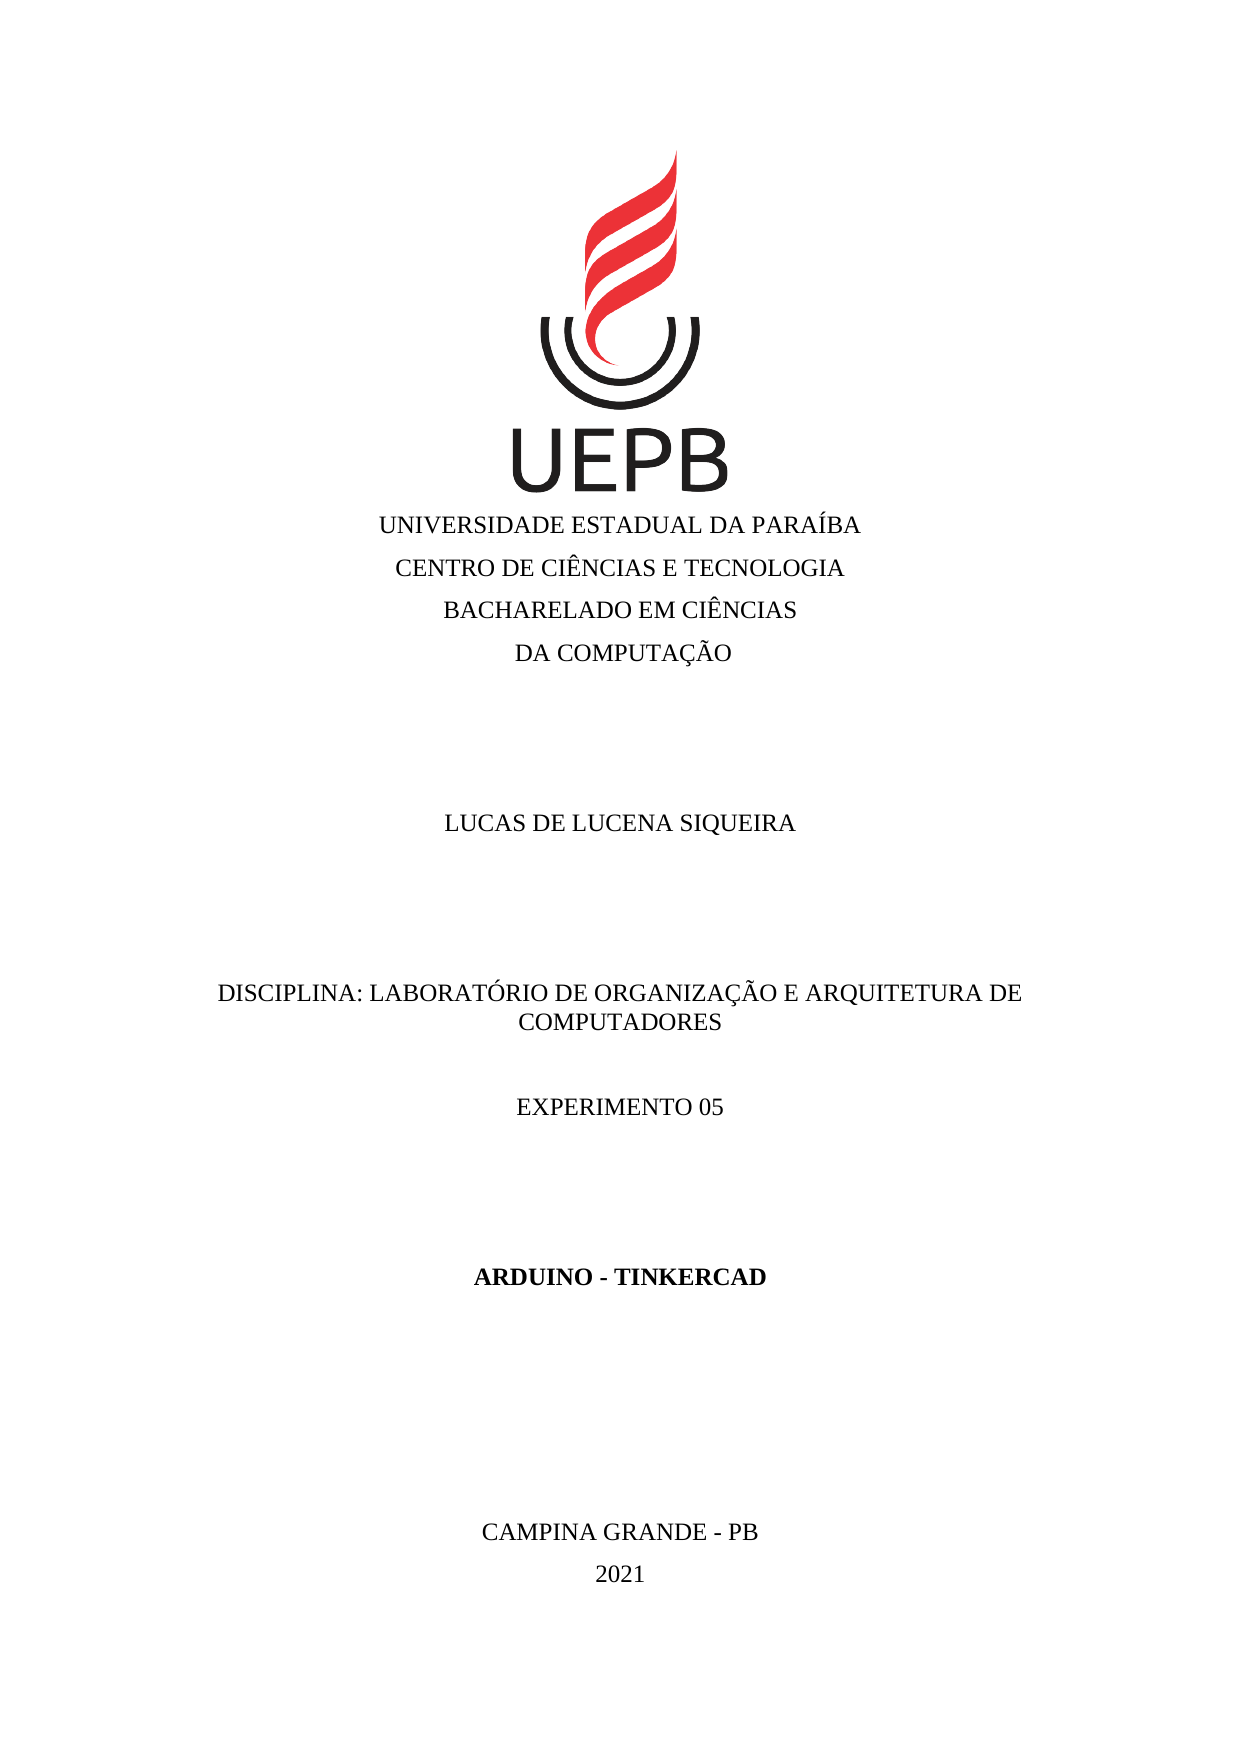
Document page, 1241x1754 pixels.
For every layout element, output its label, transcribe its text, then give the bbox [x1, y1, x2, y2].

picture [512, 150, 728, 493]
text UNIVERSIDADE ESTADUAL DA PARAÍBA [150, 511, 1090, 539]
text LUCAS DE LUCENA SIQUEIRA [150, 808, 1090, 837]
text DA COMPUTAÇÃO [150, 638, 1090, 667]
text EXPERIMENTO 05 [150, 1092, 1090, 1121]
text DISCIPLINA: LABORATÓRIO DE ORGANIZAÇÃO E ARQUITETURA DE COMPUTADORES [150, 978, 1090, 1036]
text ARDUINO - TINKERCAD [150, 1262, 1090, 1291]
text CENTRO DE CIÊNCIAS E TECNOLOGIA [150, 553, 1090, 582]
text BACHARELADO EM CIÊNCIAS [150, 596, 1090, 624]
text CAMPINA GRANDE - PB [150, 1517, 1090, 1546]
text 2021 [150, 1559, 1090, 1588]
